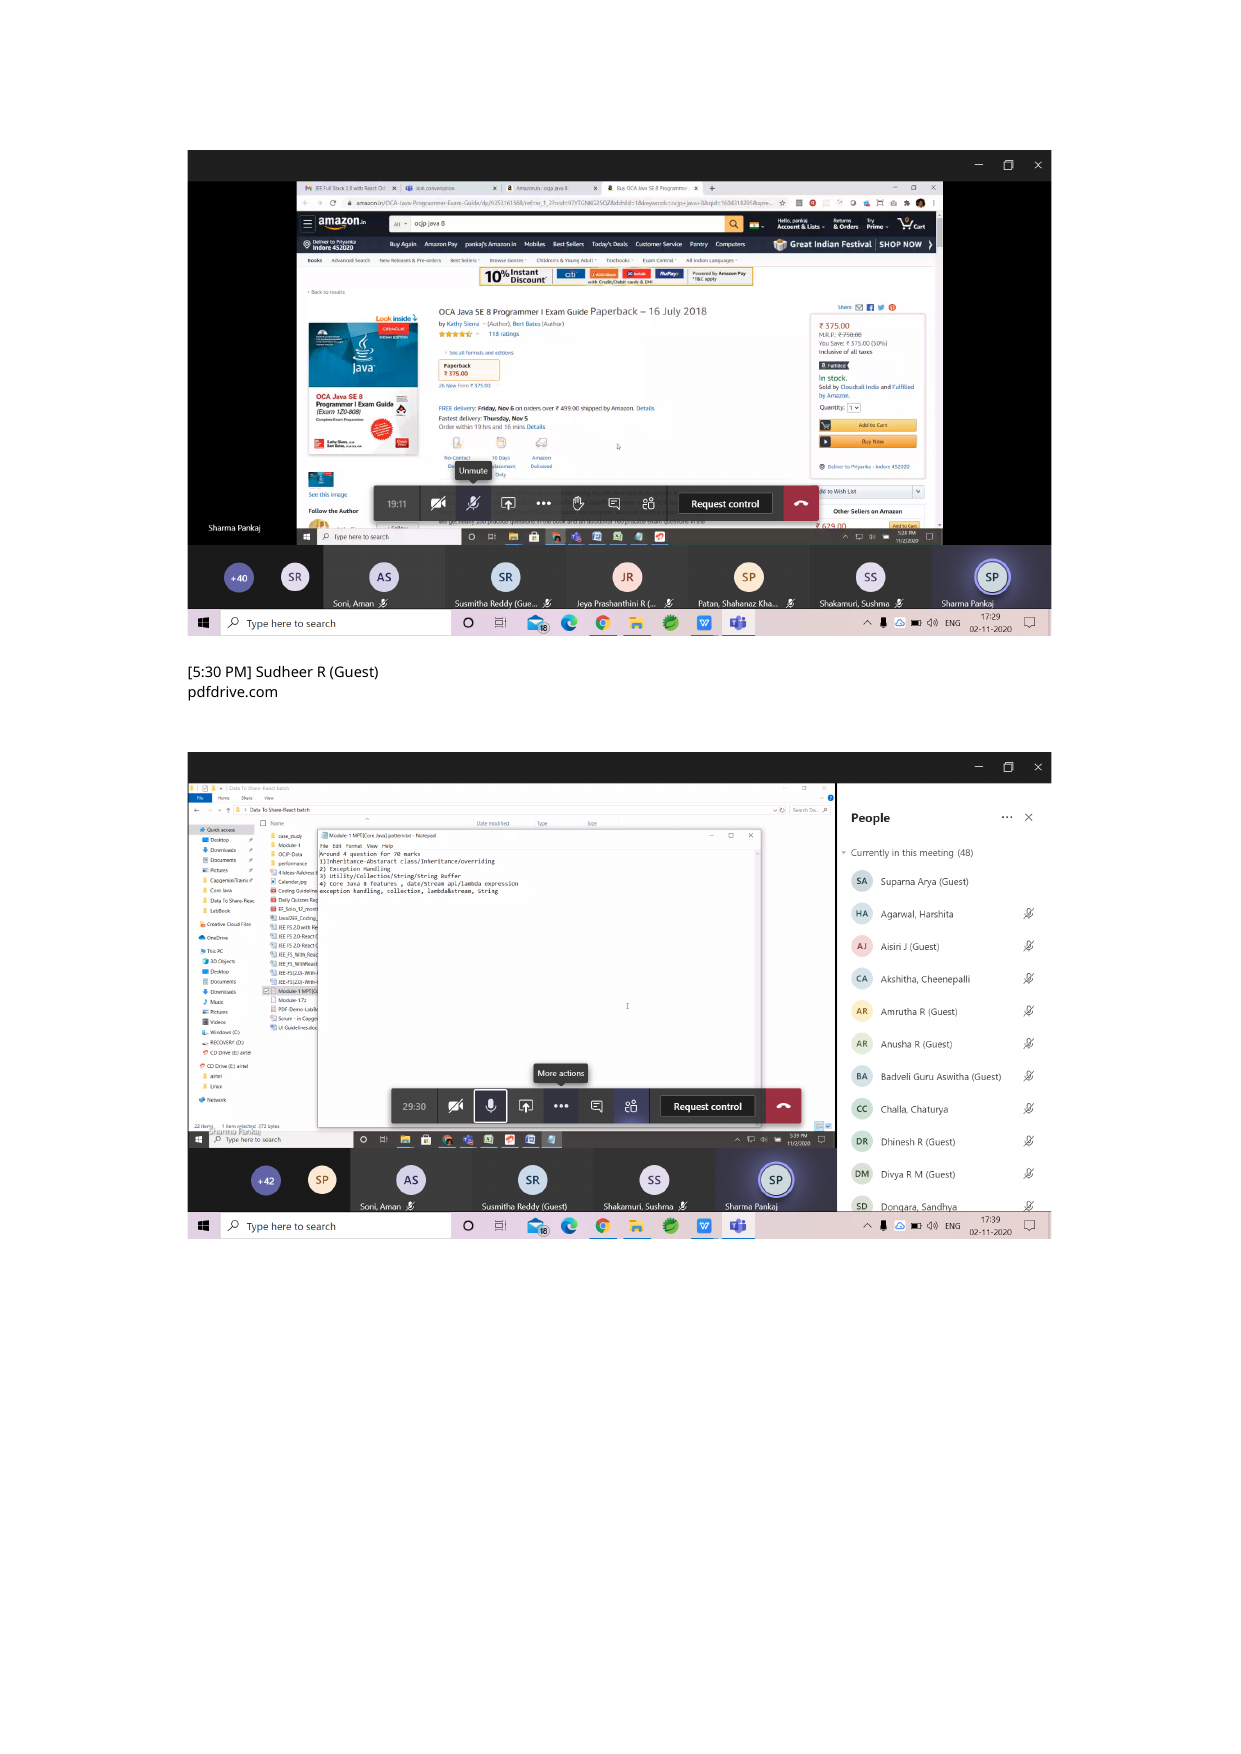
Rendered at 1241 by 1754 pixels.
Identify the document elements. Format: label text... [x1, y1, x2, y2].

picture [187, 752, 1052, 1239]
text pdfdrive.com [187, 681, 1053, 701]
picture [187, 150, 1052, 636]
text [5:30 PM] Sudheer R (Guest) [187, 661, 1053, 681]
